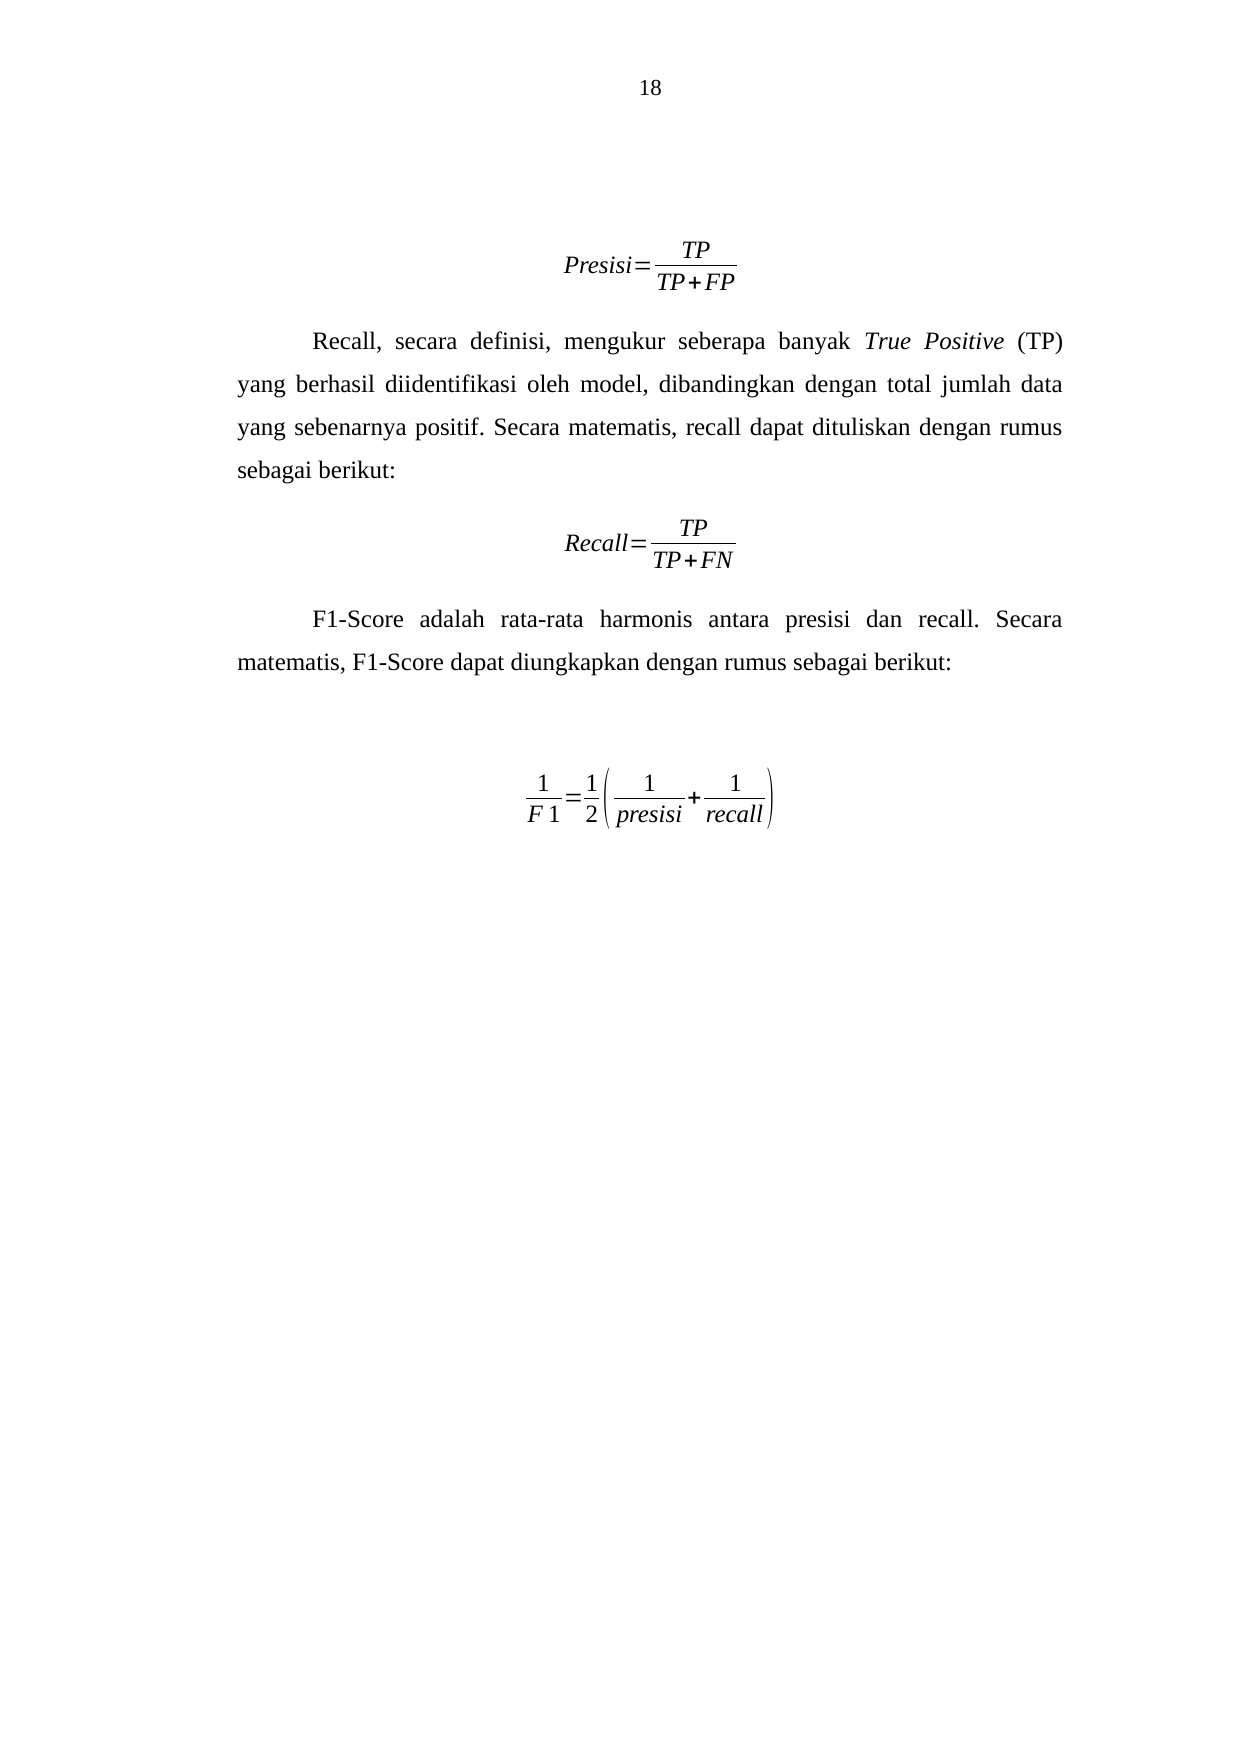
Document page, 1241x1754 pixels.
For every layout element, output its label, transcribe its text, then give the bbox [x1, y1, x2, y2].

text F1-Score adalah rata-rata harmonis antara presisi dan recall. Secara matematis, F1-Score dapat diungkapkan dengan rumus sebagai berikut: [237, 604, 1063, 676]
text Recall, secara definisi, mengukur seberapa banyak True Positive (TP) yang berhasil diidentifikasi oleh model, dibandingkan dengan total jumlah data yang sebenarnya positif. Secara matematis, recall dapat dituliskan dengan rumus sebagai berikut: [237, 326, 1063, 484]
